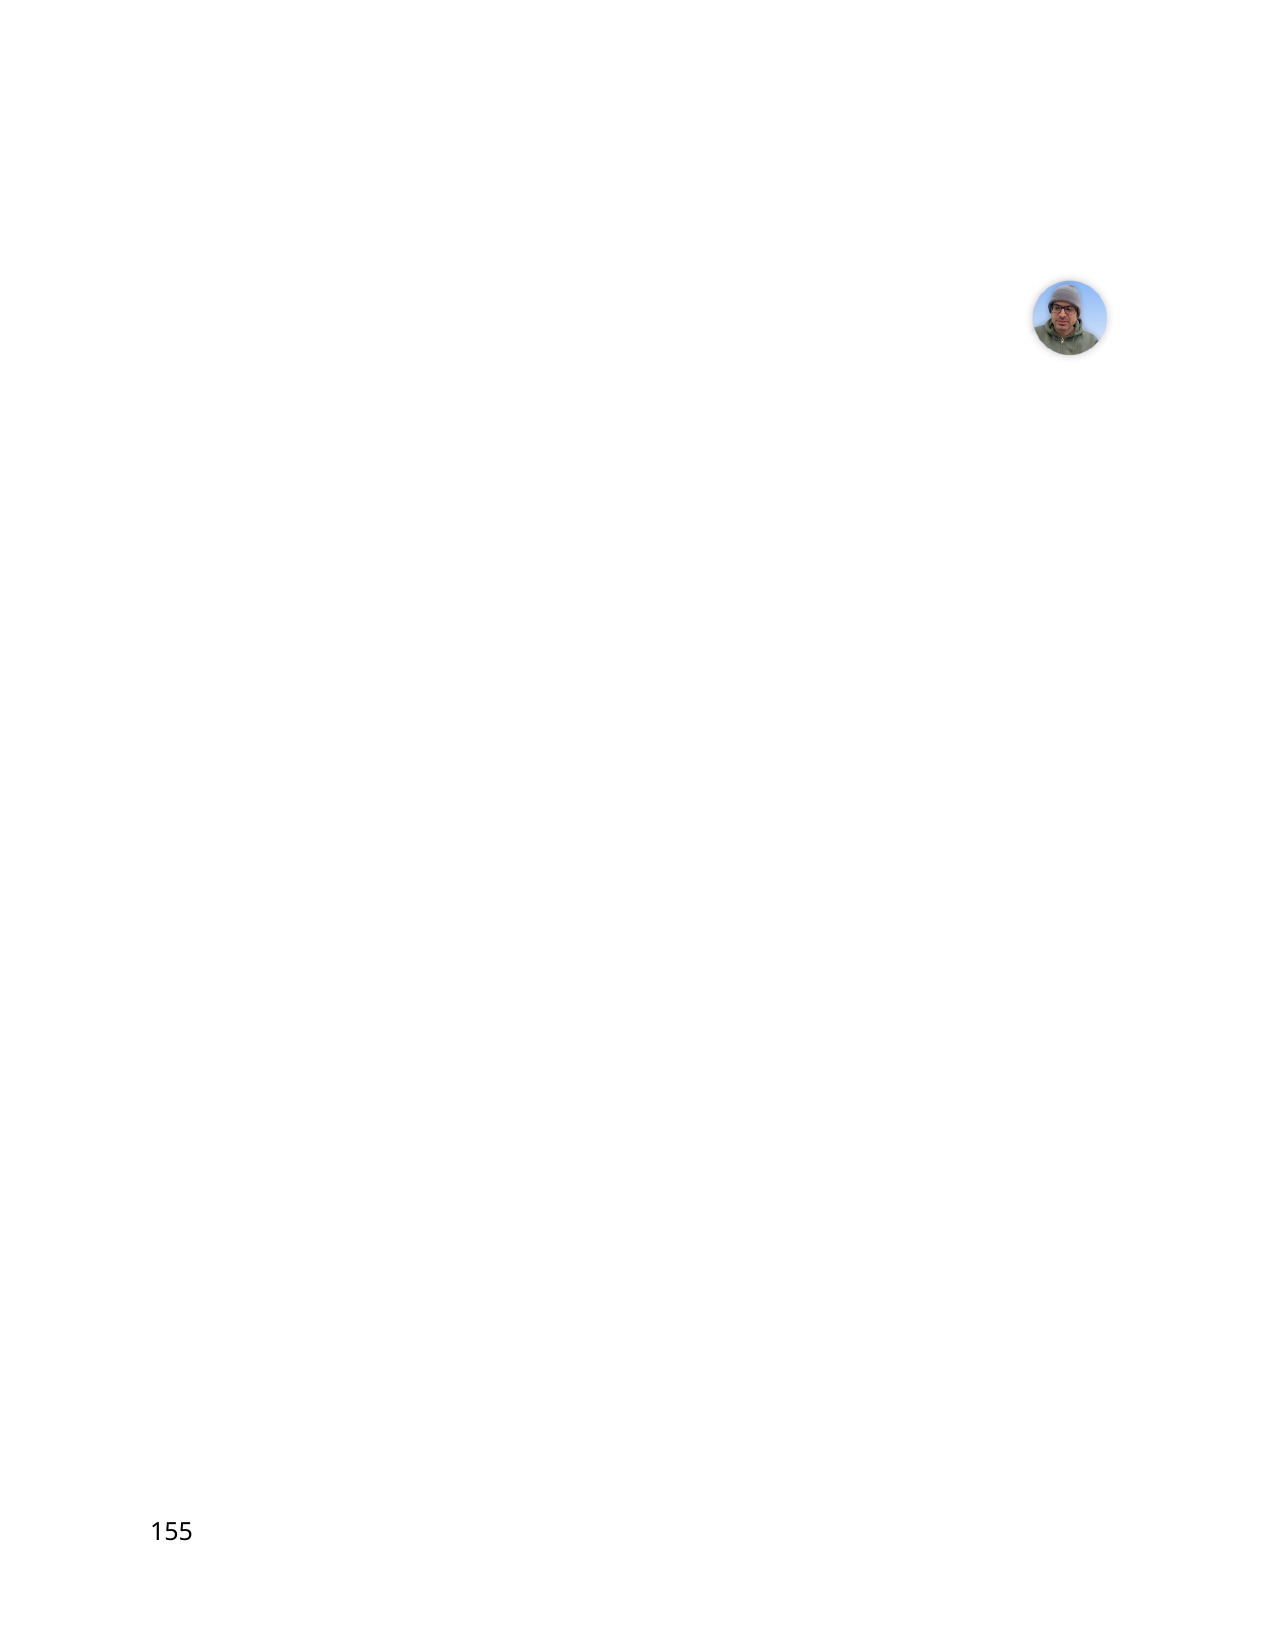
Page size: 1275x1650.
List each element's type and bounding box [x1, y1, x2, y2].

picture [1002, 252, 1125, 369]
